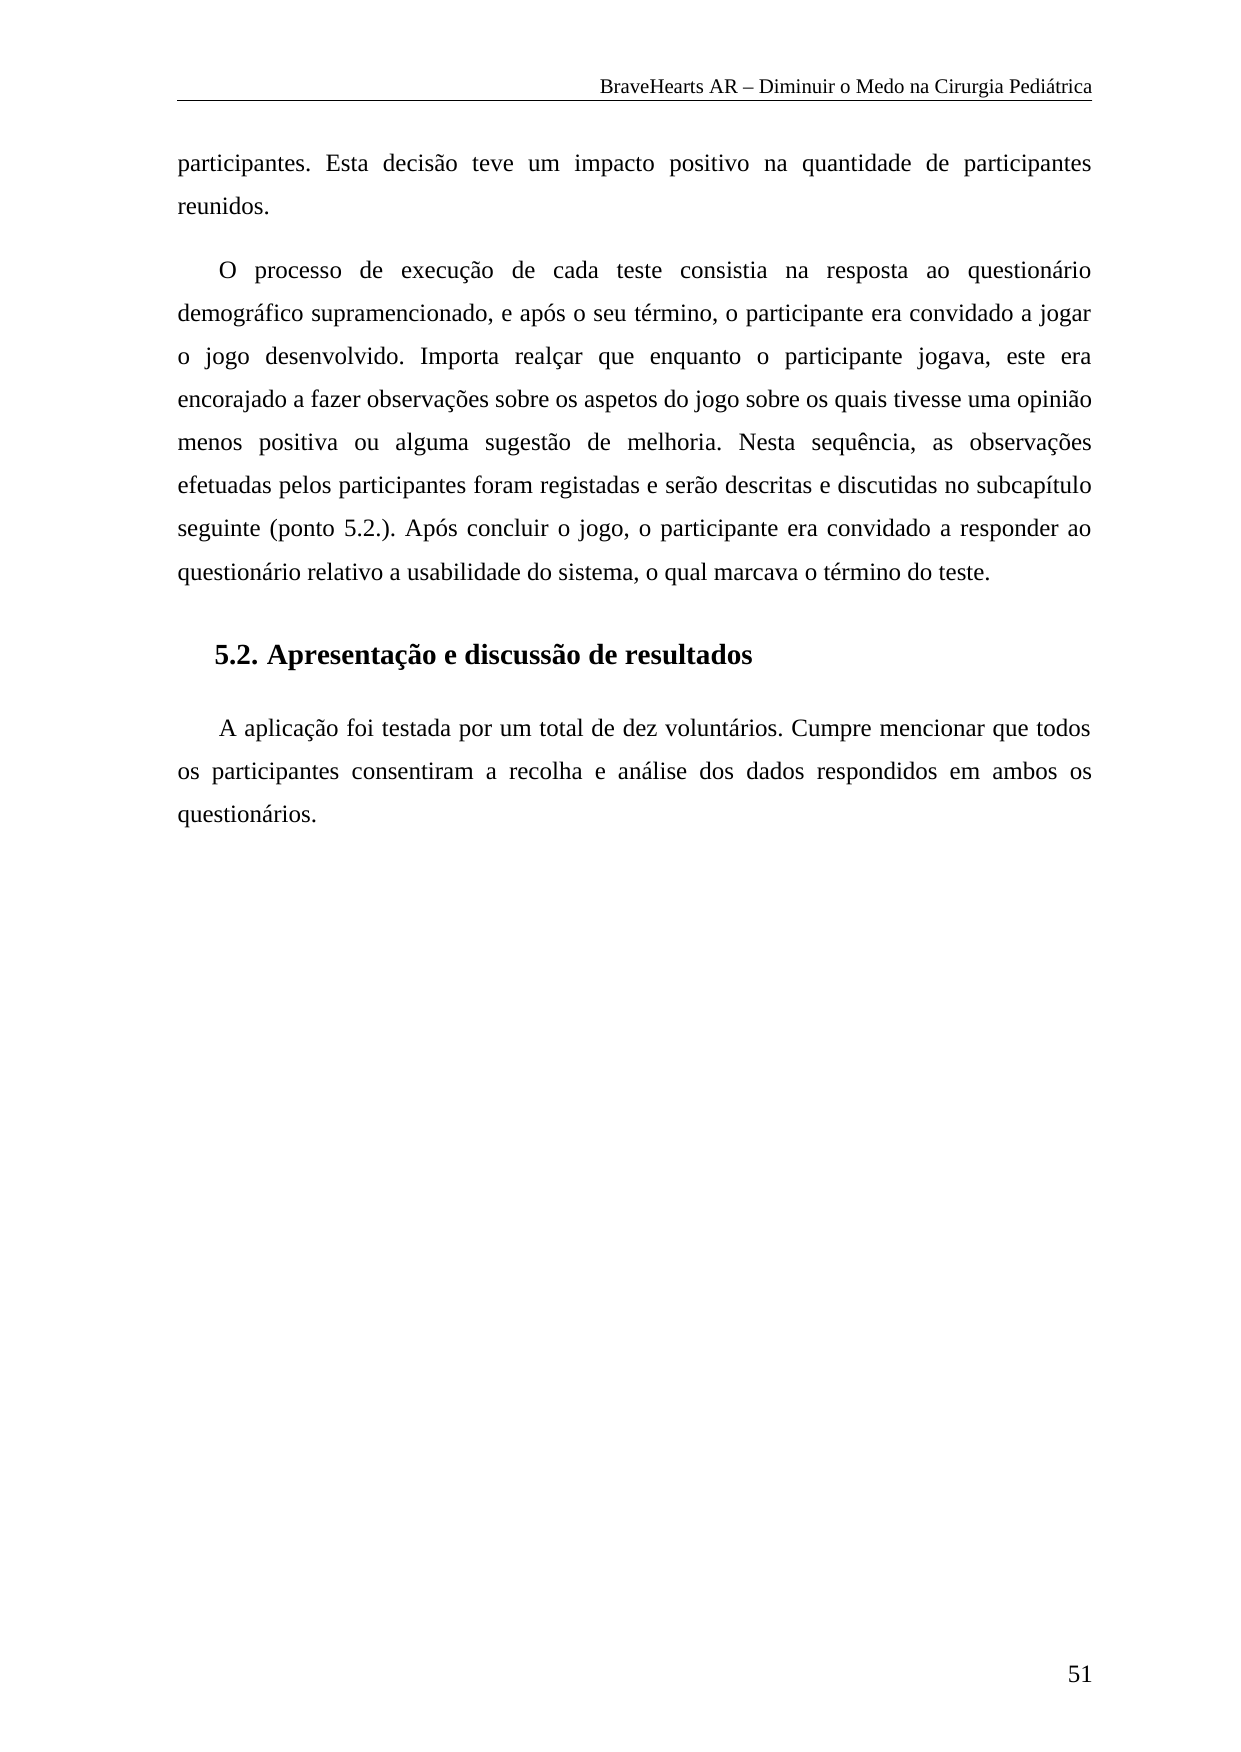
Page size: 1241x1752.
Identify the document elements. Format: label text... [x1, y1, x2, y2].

text O processo de execução de cada teste consistia na resposta ao questionário demográfico supramencionado, e após o seu término, o participante era convidado a jogar o jogo desenvolvido. Importa realçar que enquanto o participante jogava, este era encorajado a fazer observações sobre os aspetos do jogo sobre os quais tivesse uma opinião menos positiva ou alguma sugestão de melhoria. Nesta sequência, as observações efetuadas pelos participantes foram registadas e serão descritas e discutidas no subcapítulo seguinte (ponto 5.2.). Após concluir o jogo, o participante era convidado a responder ao questionário relativo a usabilidade do sistema, o qual marcava o término do teste. [177, 255, 1092, 585]
subtitle Apresentação e discussão de resultados [214, 637, 1092, 671]
text A aplicação foi testada por um total de dez voluntários. Cumpre mencionar que todos os participantes consentiram a recolha e análise dos dados respondidos em ambos os questionários. [177, 713, 1092, 828]
